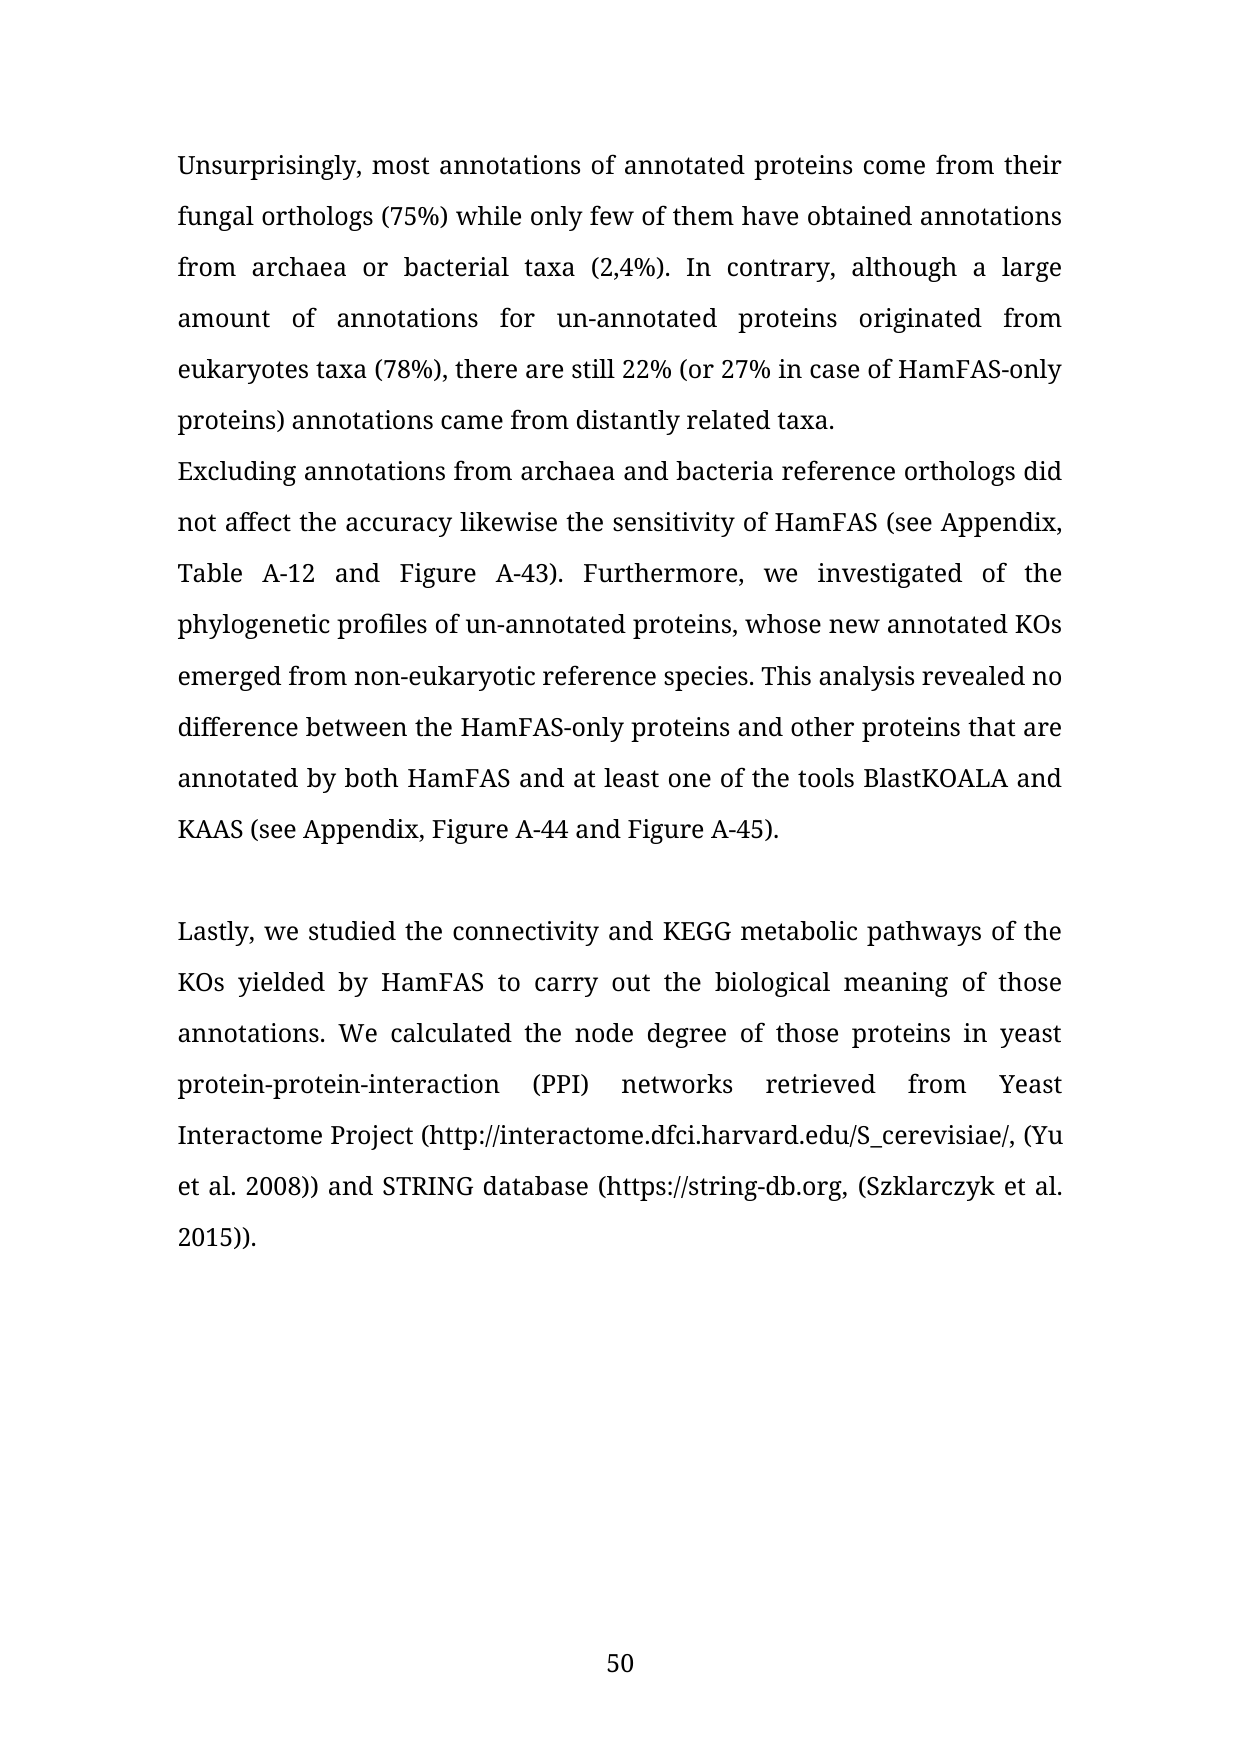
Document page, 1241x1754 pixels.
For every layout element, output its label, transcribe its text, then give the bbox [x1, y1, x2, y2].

text Unsurprisingly, most annotations of annotated proteins come from their fungal orthologs (75%) while only few of them have obtained annotations from archaea or bacterial taxa (2,4%). In contrary, although a large amount of annotations for un-annotated proteins originated from eukaryotes taxa (78%), there are still 22% (or 27% in case of HamFAS-only proteins) annotations came from distantly related taxa. [177, 148, 1063, 437]
text Lastly, we studied the connectivity and KEGG metabolic pathways of the KOs yielded by HamFAS to carry out the biological meaning of those annotations. We calculated the node degree of those proteins in yeast protein-protein-interaction (PPI) networks retrieved from Yeast Interactome Project (http://interactome.dfci.harvard.edu/S_cerevisiae/, (Yu et al. 2008)) and STRING database (https://string-db.org, (Szklarczyk et al. 2015)). [177, 913, 1063, 1254]
